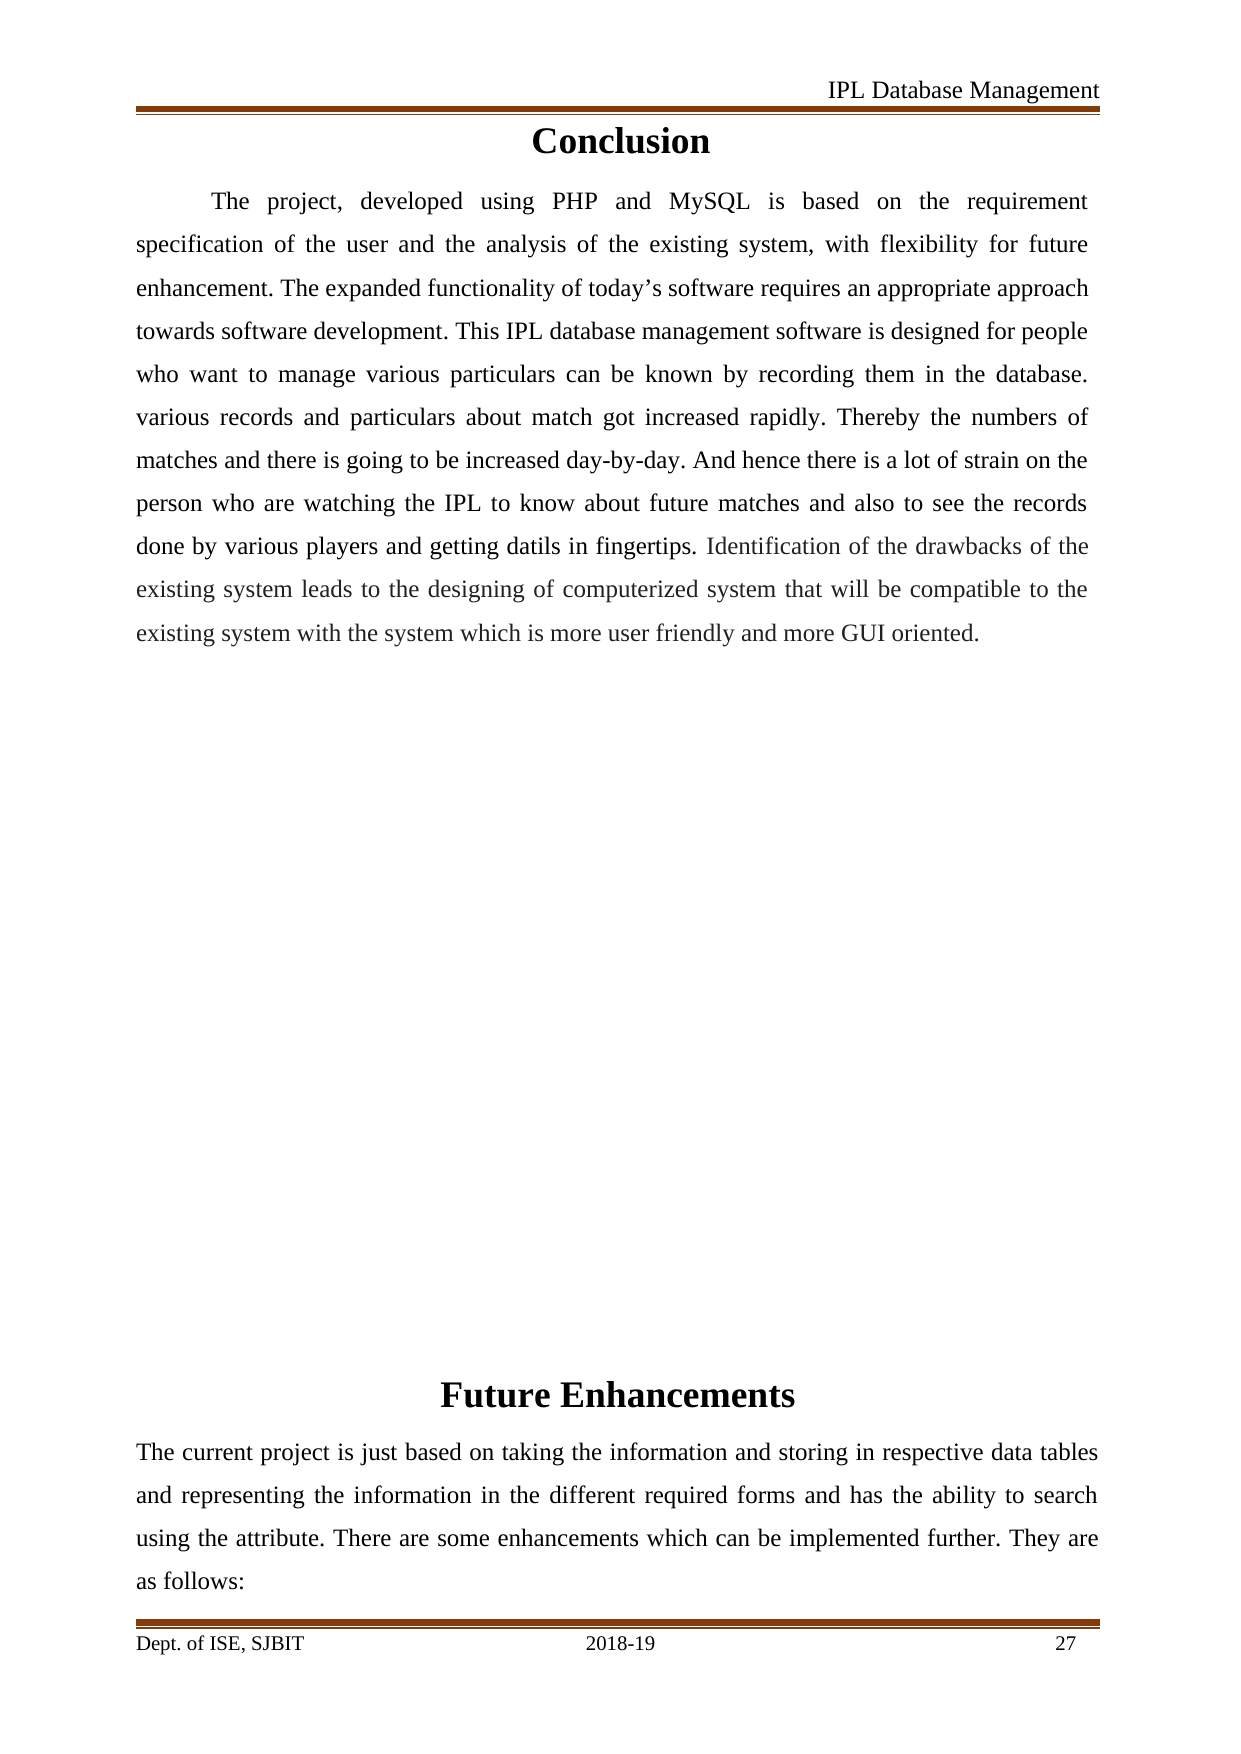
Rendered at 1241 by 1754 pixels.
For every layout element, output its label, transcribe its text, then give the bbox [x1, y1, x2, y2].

text Future Enhancements [136, 1372, 1100, 1415]
text Conclusion [136, 118, 1100, 161]
text The current project is just based on taking the information and storing in respective data tables and representing the information in the different required forms and has the ability to search using the attribute. There are some enhancements which can be implemented further. They are as follows: [136, 1437, 1100, 1595]
text The project, developed using PHP and MySQL is based on the requirement specification of the user and the analysis of the existing system, with flexibility for future enhancement. The expanded functionality of today’s software requires an appropriate approach towards software development. This IPL database management software is designed for people who want to manage various particulars can be known by recording them in the database. various records and particulars about match got increased rapidly. Thereby the numbers of matches and there is going to be increased day-by-day. And hence there is a lot of strain on the person who are watching the IPL to know about future matches and also to see the records done by various players and getting datils in fingertips. Identification of the drawbacks of the existing system leads to the designing of computerized system that will be compatible to the existing system with the system which is more user friendly and more GUI oriented. [136, 186, 1089, 646]
